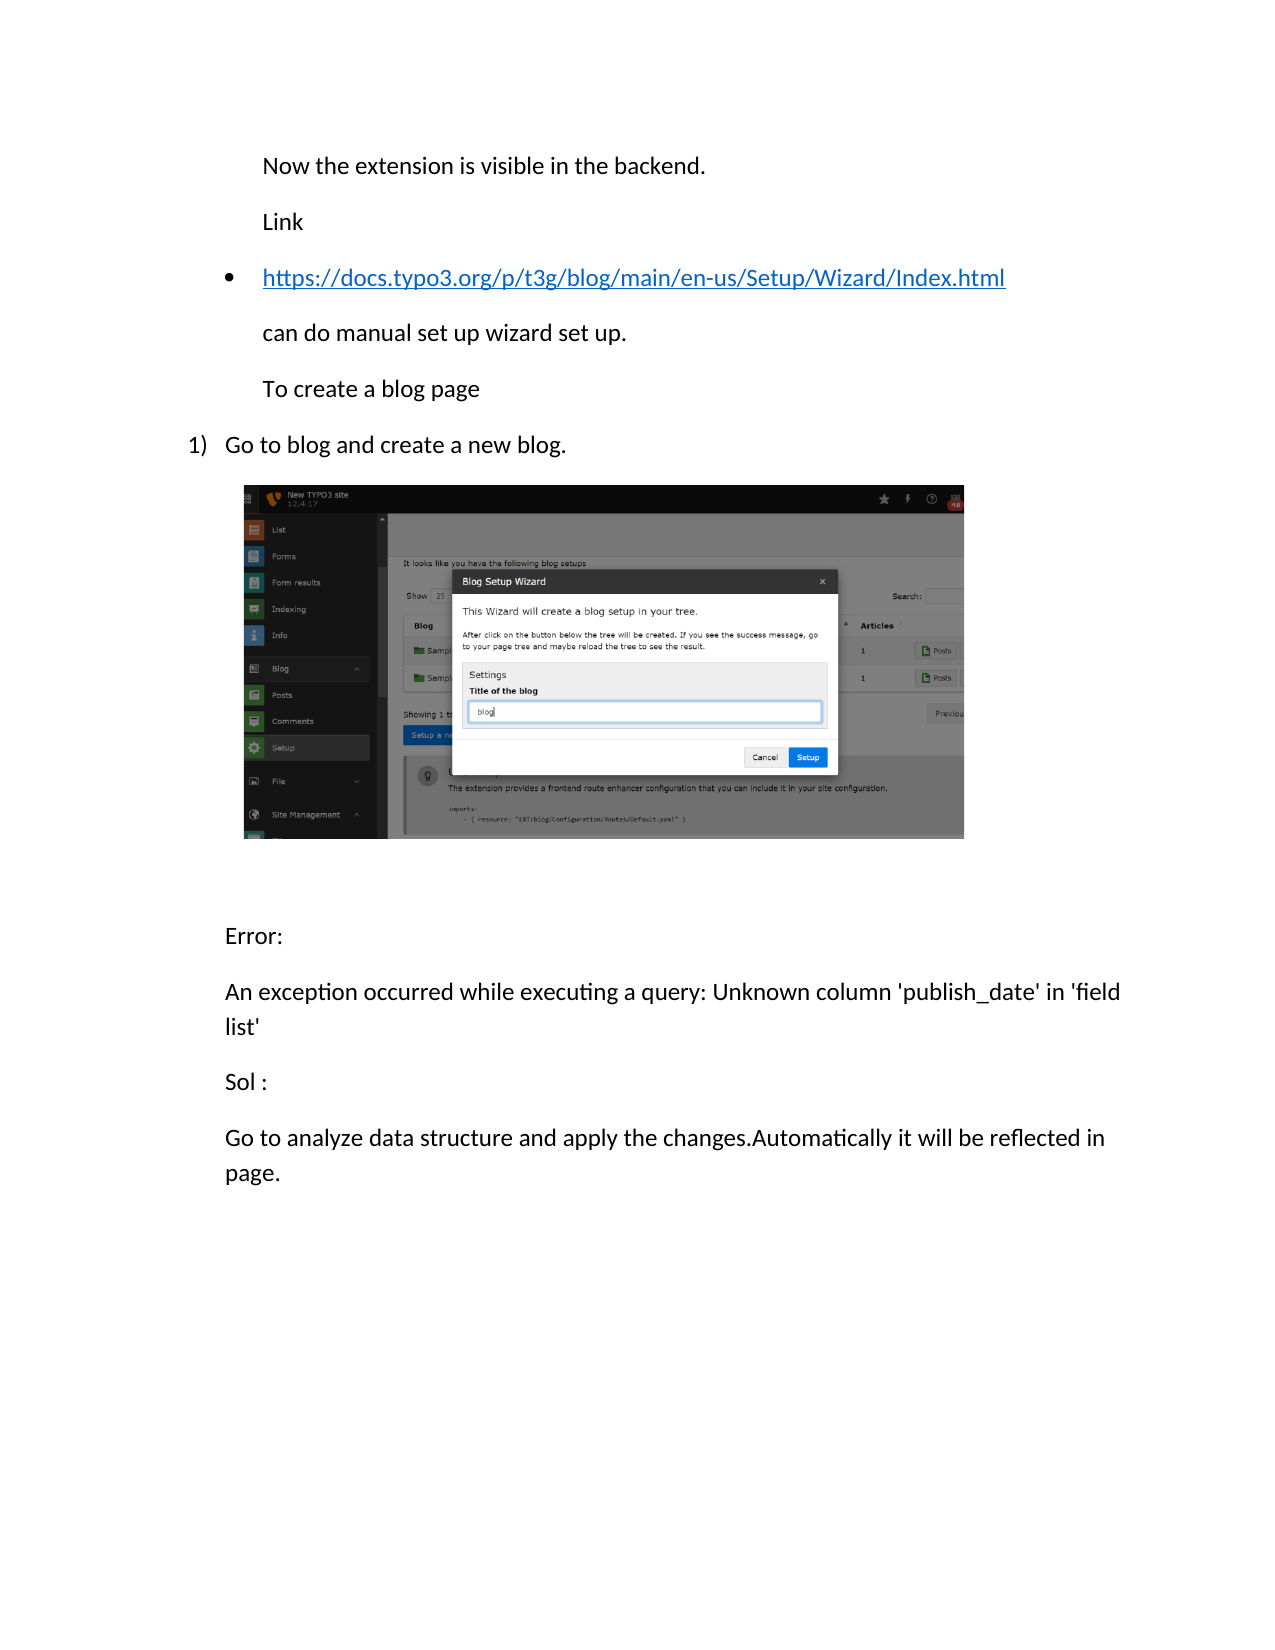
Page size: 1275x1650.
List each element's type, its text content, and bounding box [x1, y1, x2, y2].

text Error: [225, 920, 1125, 950]
text Link [262, 206, 1125, 236]
text Sol : [225, 1067, 1125, 1097]
text Now the extension is visible in the backend. [262, 150, 1125, 181]
list Go to blog and create a new blog. [187, 429, 1125, 460]
list https://docs.typo3.org/p/t3g/blog/main/en-us/Setup/Wizard/Index.html [225, 262, 1125, 292]
text Go to analyze data structure and apply the changes.Automatically it will be reflected in page. [225, 1122, 1125, 1188]
text An exception occurred while executing a query: Unknown column 'publish_date' in 'field list' [225, 976, 1125, 1041]
text can do manual set up wizard set up. [262, 317, 1125, 348]
text To create a blog page [262, 373, 1125, 404]
